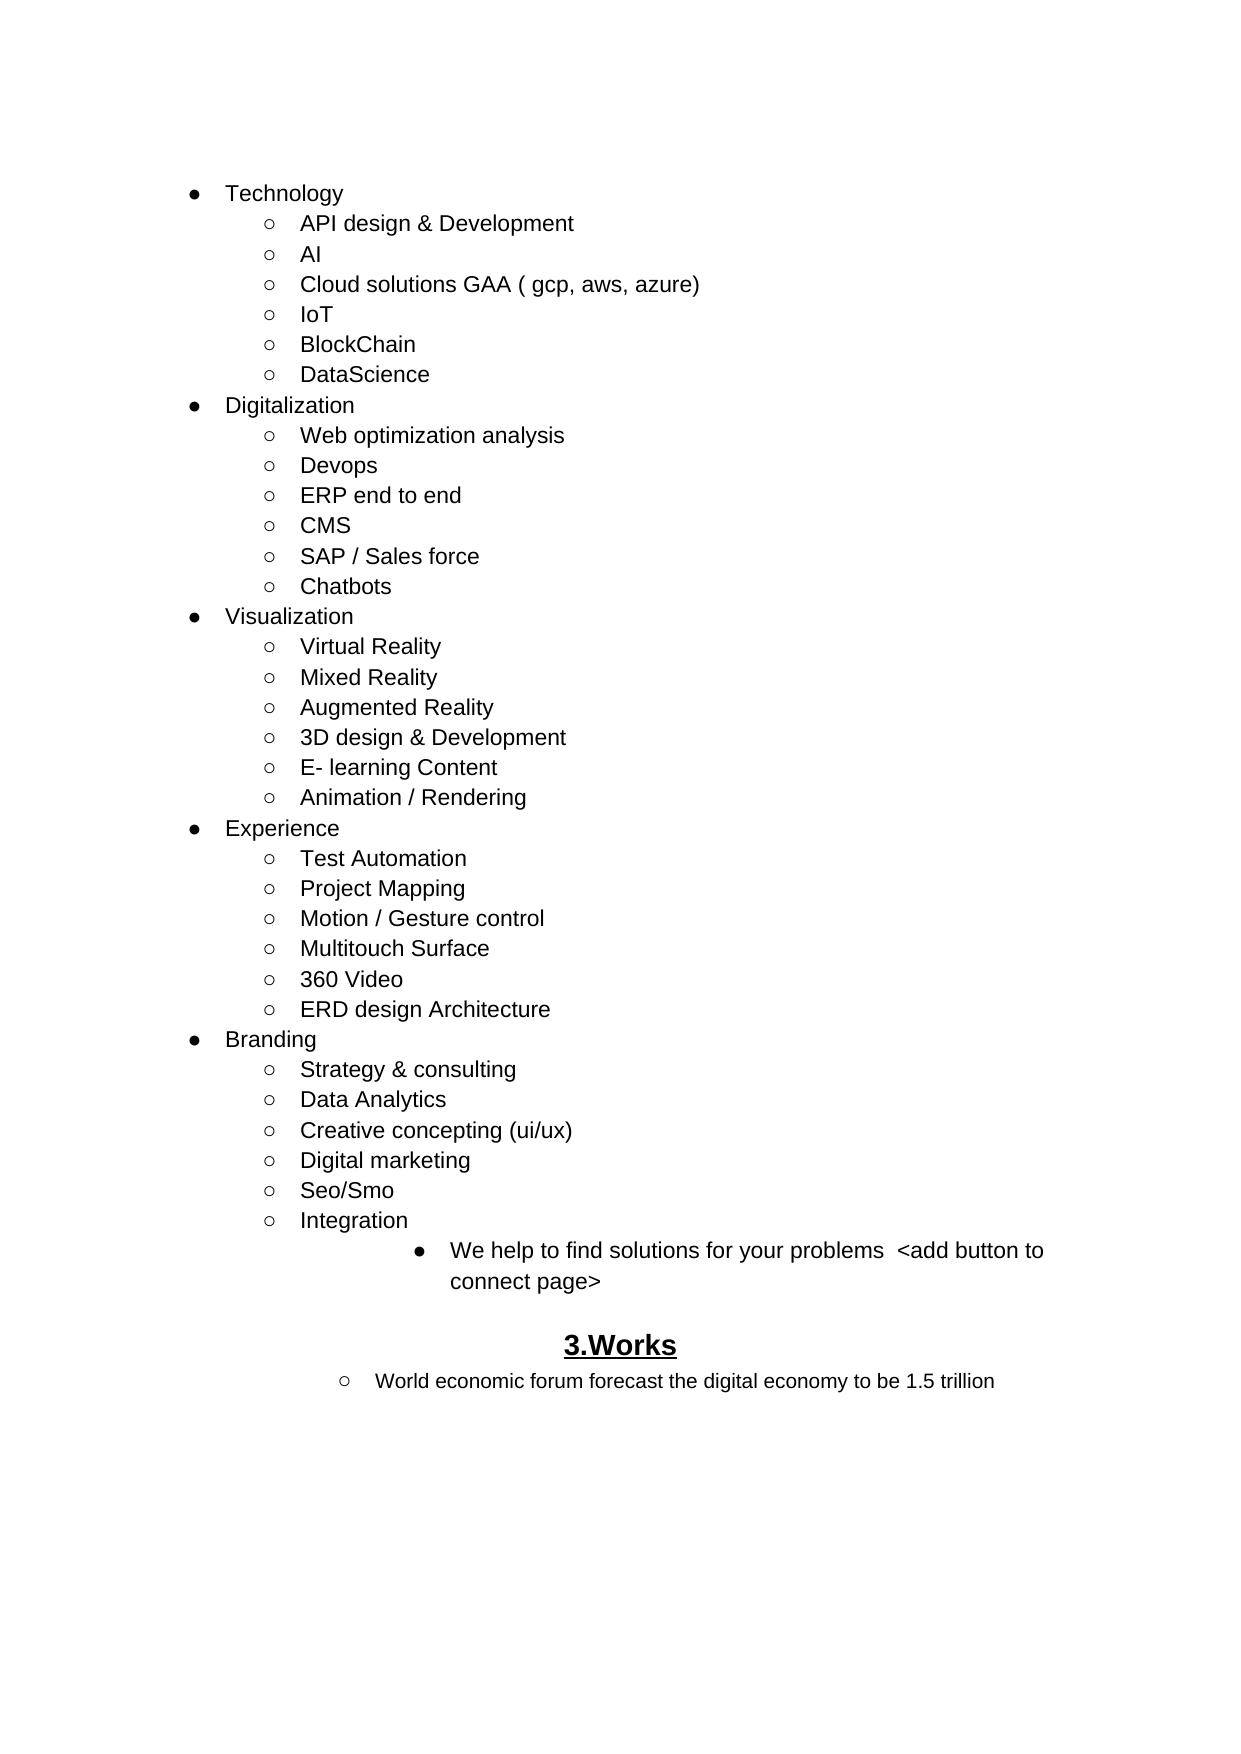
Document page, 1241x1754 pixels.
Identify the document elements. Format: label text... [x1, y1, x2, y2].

list Multitouch Surface [262, 935, 1090, 962]
list Seo/Smo [262, 1177, 1090, 1203]
list Cloud solutions GAA ( gcp, aws, azure) [262, 271, 1090, 297]
list 360 Video [262, 966, 1090, 992]
list E- learning Content [262, 754, 1090, 781]
list Data Analytics [262, 1086, 1090, 1113]
list API design & Development [262, 210, 1090, 237]
list DataScience [262, 361, 1090, 388]
list Strategy & consulting [262, 1056, 1090, 1083]
list AI [262, 241, 1090, 267]
list 3D design & Development [262, 724, 1090, 750]
list Branding [187, 1026, 1090, 1052]
list ERD design Architecture [262, 996, 1090, 1022]
list ERP end to end [262, 482, 1090, 509]
list World economic forum forecast the digital economy to be 1.5 trillion [337, 1367, 1090, 1393]
list Integration [262, 1207, 1090, 1234]
list Test Automation [262, 845, 1090, 871]
list SAP / Sales force [262, 543, 1090, 569]
list Digital marketing [262, 1147, 1090, 1173]
list Animation / Rendering [262, 784, 1090, 811]
list BlockChain [262, 331, 1090, 358]
list Creative concepting (ui/ux) [262, 1117, 1090, 1143]
list Devops [262, 452, 1090, 478]
list Visualization [187, 603, 1090, 629]
list Chatbots [262, 573, 1090, 599]
list Experience [187, 814, 1090, 841]
list Motion / Gesture control [262, 905, 1090, 932]
list IoT [262, 301, 1090, 327]
list Web optimization analysis [262, 422, 1090, 448]
list Technology [187, 180, 1090, 207]
list We help to find solutions for your problems <add button to connect page> [412, 1237, 1090, 1294]
list Digitalization [187, 392, 1090, 418]
list Mixed Reality [262, 663, 1090, 690]
list Augmented Reality [262, 694, 1090, 720]
text 3.Works [150, 1328, 1090, 1362]
list Project Mapping [262, 875, 1090, 901]
list CMS [262, 512, 1090, 539]
list Virtual Reality [262, 633, 1090, 660]
